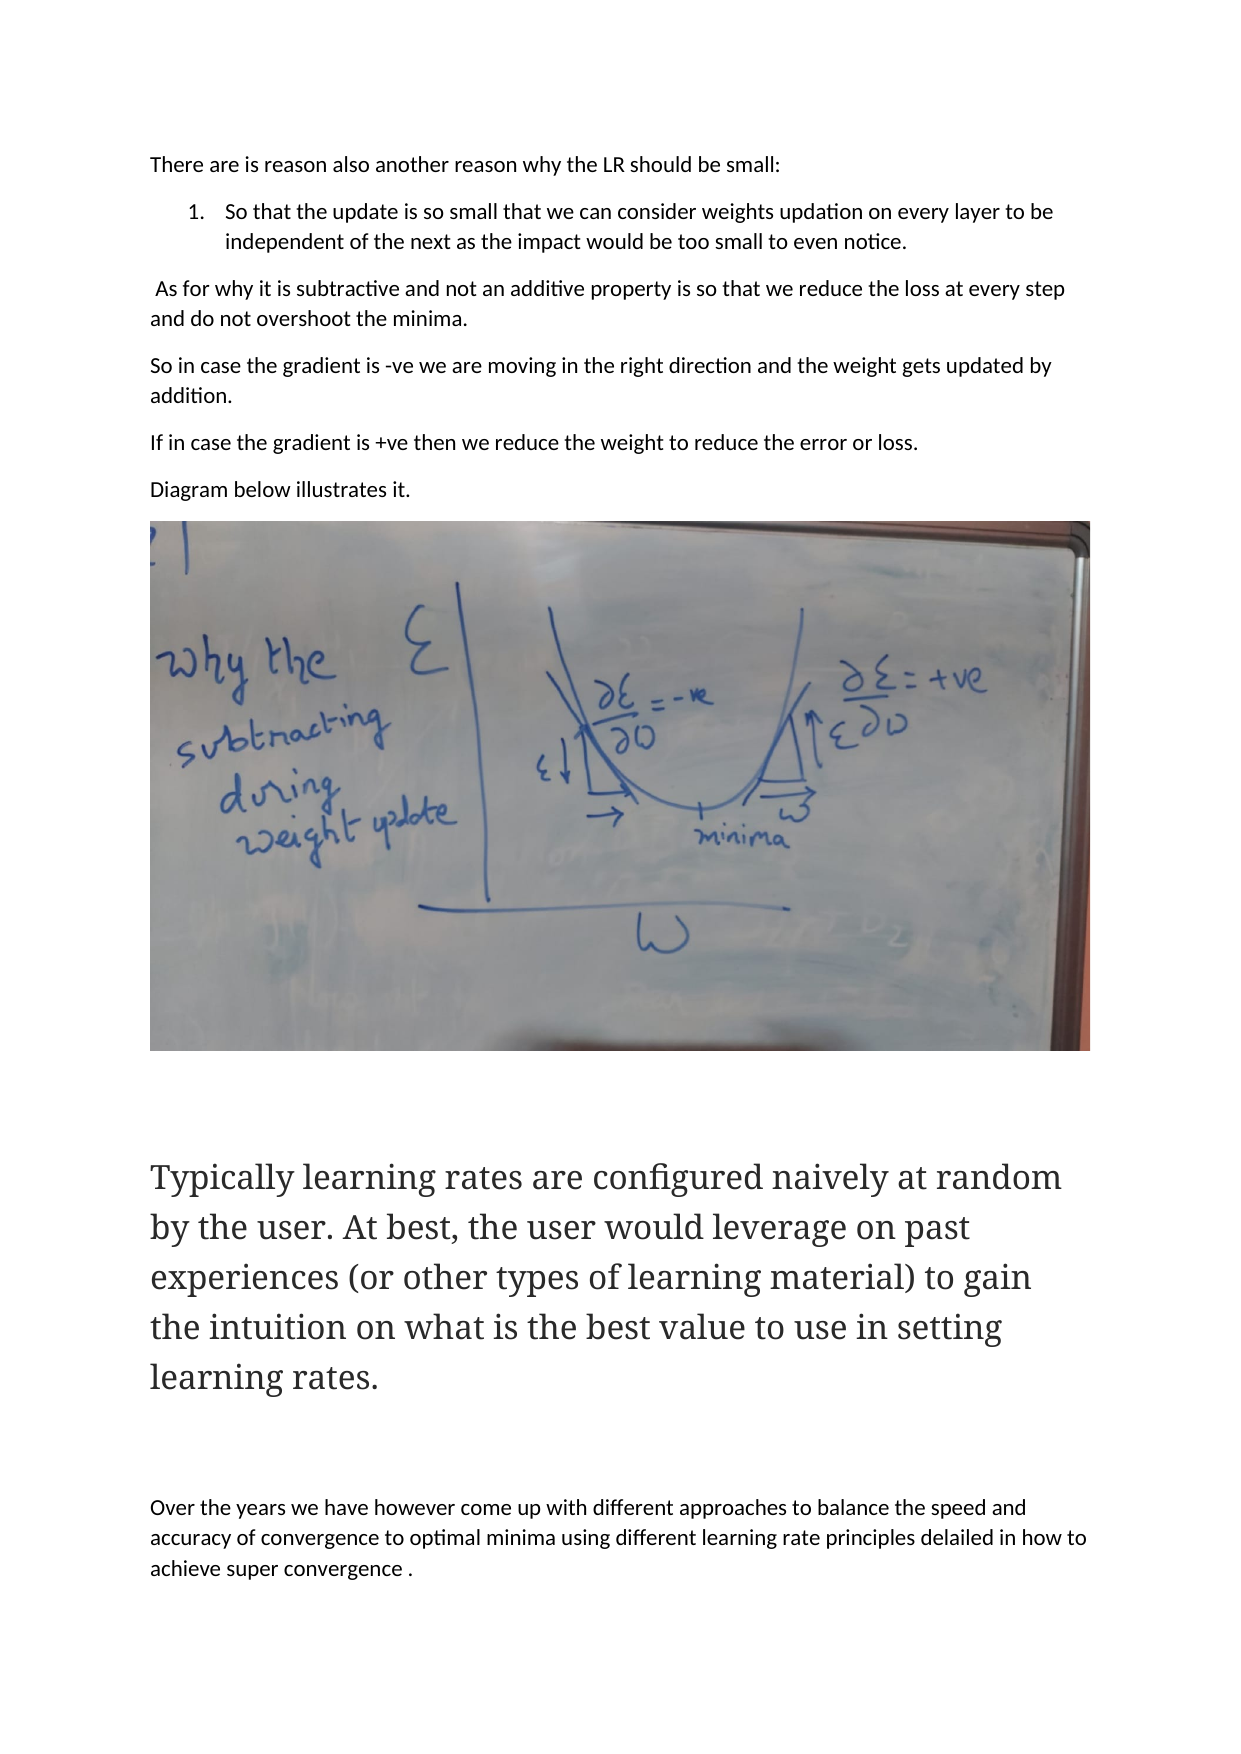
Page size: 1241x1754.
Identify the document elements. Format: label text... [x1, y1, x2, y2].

text There are is reason also another reason why the LR should be small: [150, 150, 1090, 178]
text So in case the gradient is -ve we are moving in the right direction and the weight gets updated by addition. [150, 351, 1090, 409]
list So that the update is so small that we can consider weights updation on every layer to be independent of the next as the impact would be too small to even notice. [187, 197, 1090, 255]
text Over the years we have however come up with different approaches to balance the speed and accuracy of convergence to optimal minima using different learning rate principles delailed in how to achieve super convergence . [150, 1493, 1090, 1582]
text If in case the gradient is +ve then we reduce the weight to reduce the error or loss. [150, 428, 1090, 456]
text Typically learning rates are configured naively at random by the user. At best, the user would leverage on past experiences (or other types of learning material) to gain the intuition on what is the best value to use in setting learning rates. [150, 1149, 1090, 1399]
picture [150, 521, 1091, 1051]
text Diagram below illustrates it. [150, 475, 1090, 503]
text As for why it is subtractive and not an additive property is so that we reduce the loss at every step and do not overshoot the minima. [150, 274, 1090, 332]
